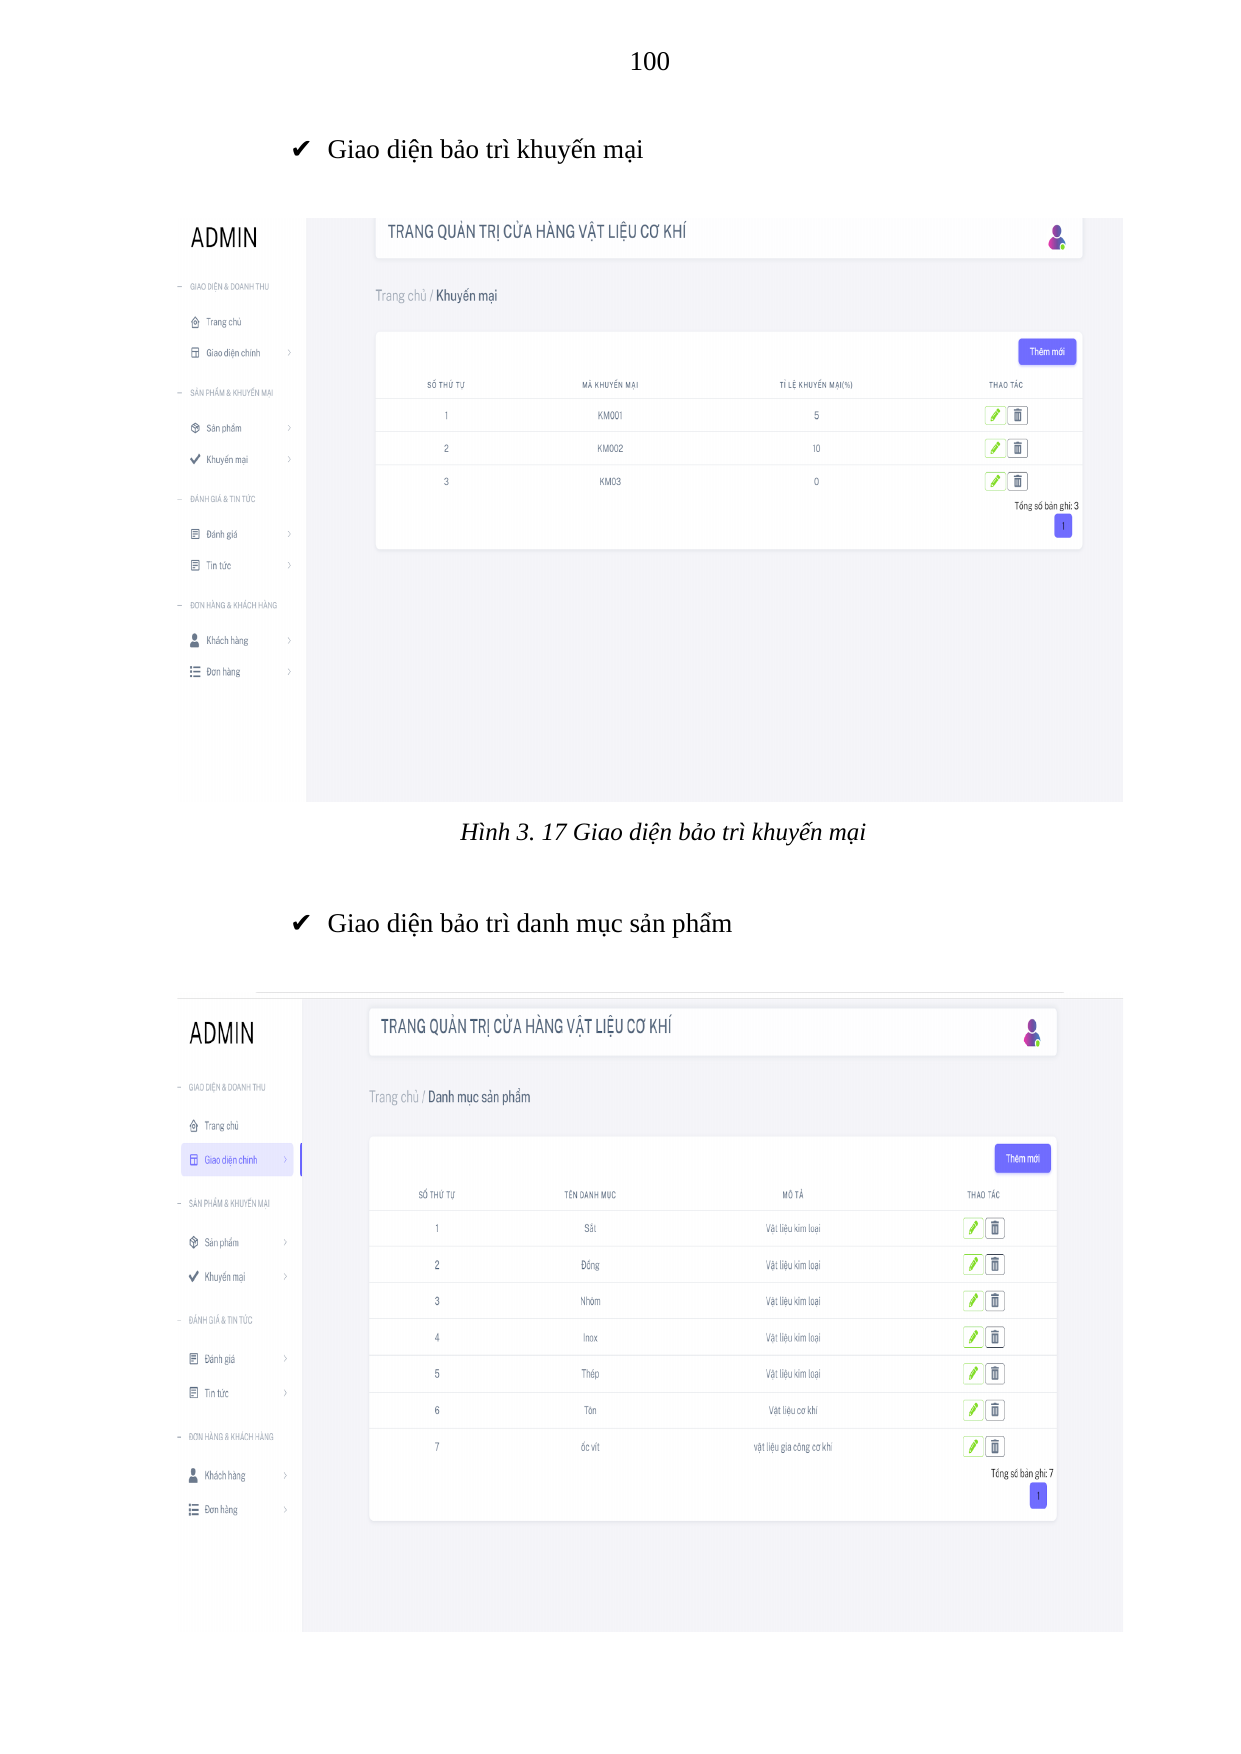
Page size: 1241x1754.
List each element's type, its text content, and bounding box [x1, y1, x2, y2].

text Hình 3. 17 Giao diện bảo trì khuyến mại [207, 817, 1122, 846]
picture [177, 992, 1124, 1632]
list Giao diện bảo trì danh mục sản phẩm [290, 892, 1122, 948]
picture [177, 218, 1123, 802]
list Giao diện bảo trì khuyến mại [290, 118, 1122, 174]
